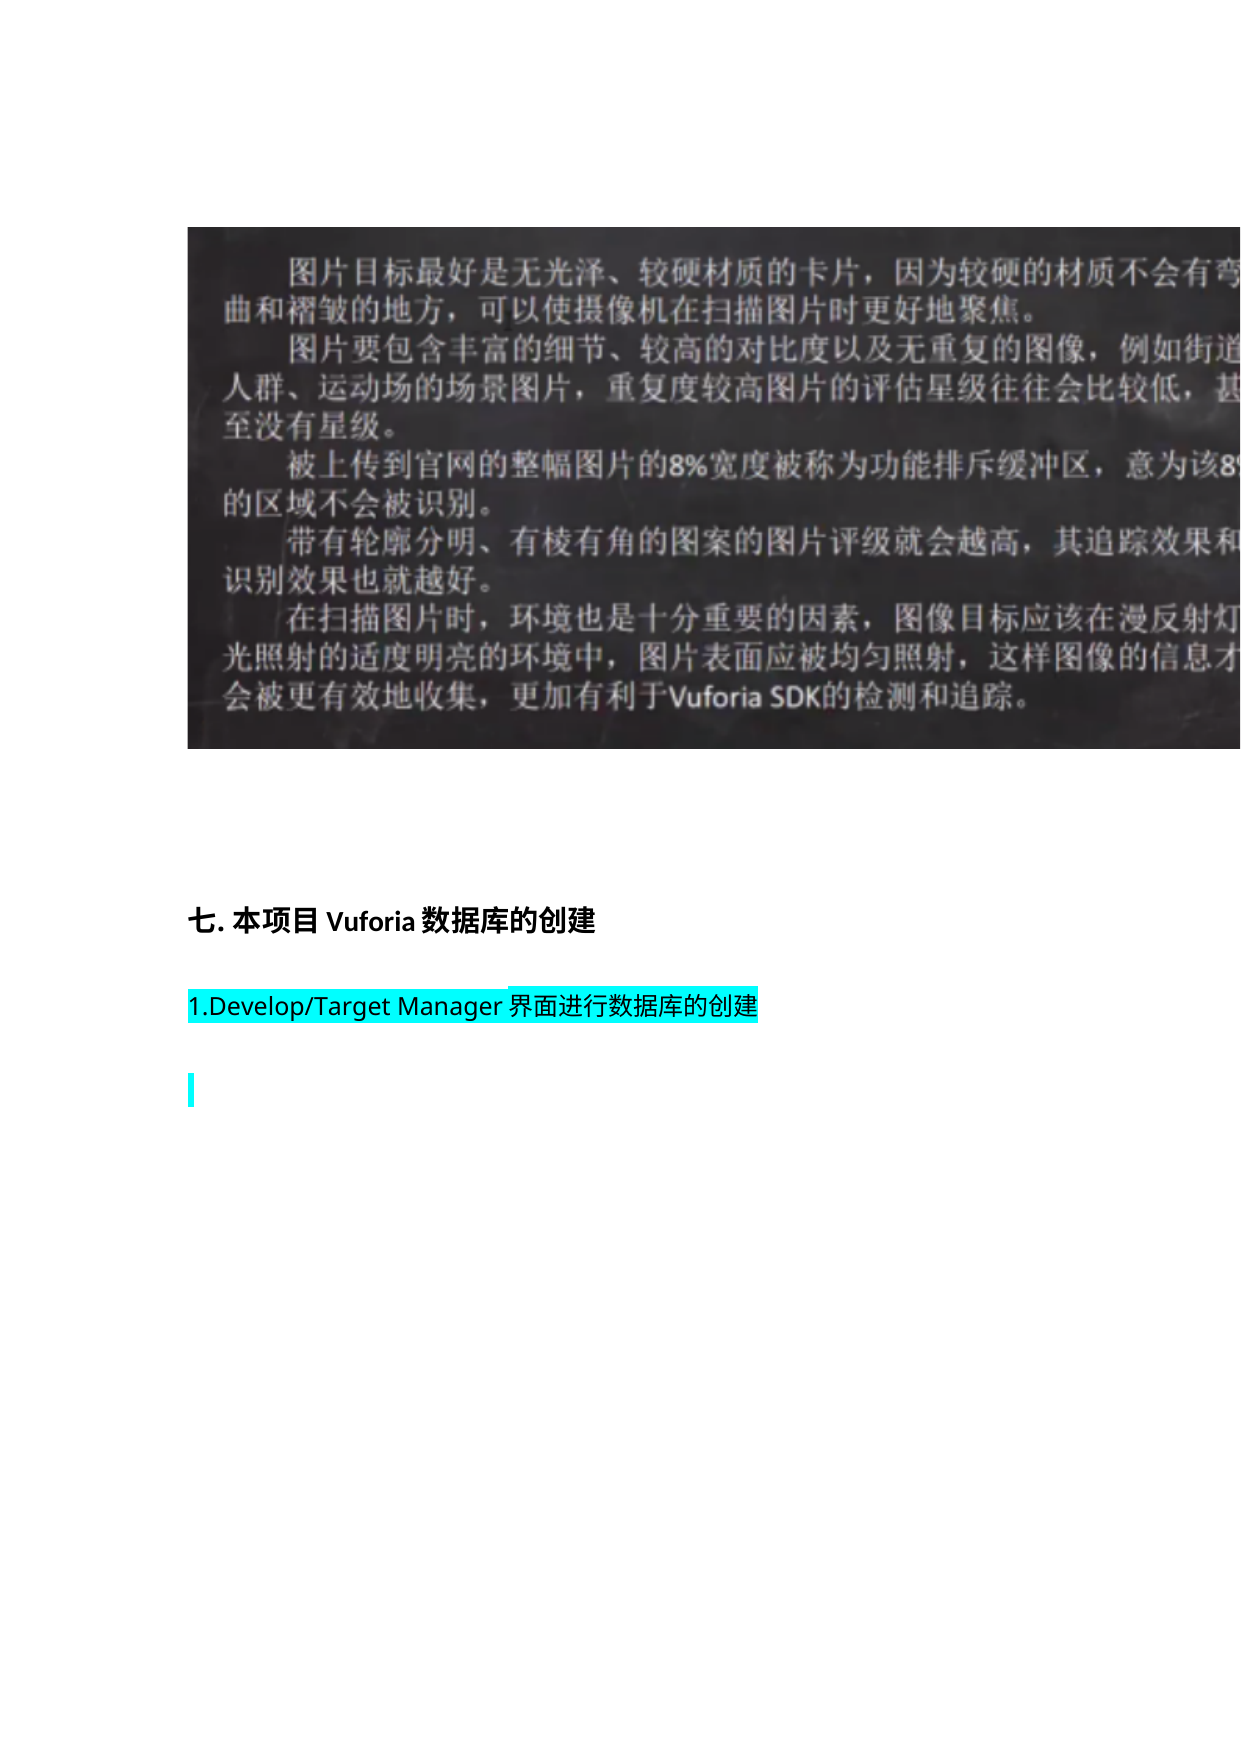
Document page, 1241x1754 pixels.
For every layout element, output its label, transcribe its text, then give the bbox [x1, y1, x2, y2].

text 1.Develop/Target Manager界面进行数据库的创建 [187, 972, 1053, 1037]
text 七. 本项目Vuforia数据库的创建 [187, 886, 1053, 951]
picture [187, 227, 1241, 749]
